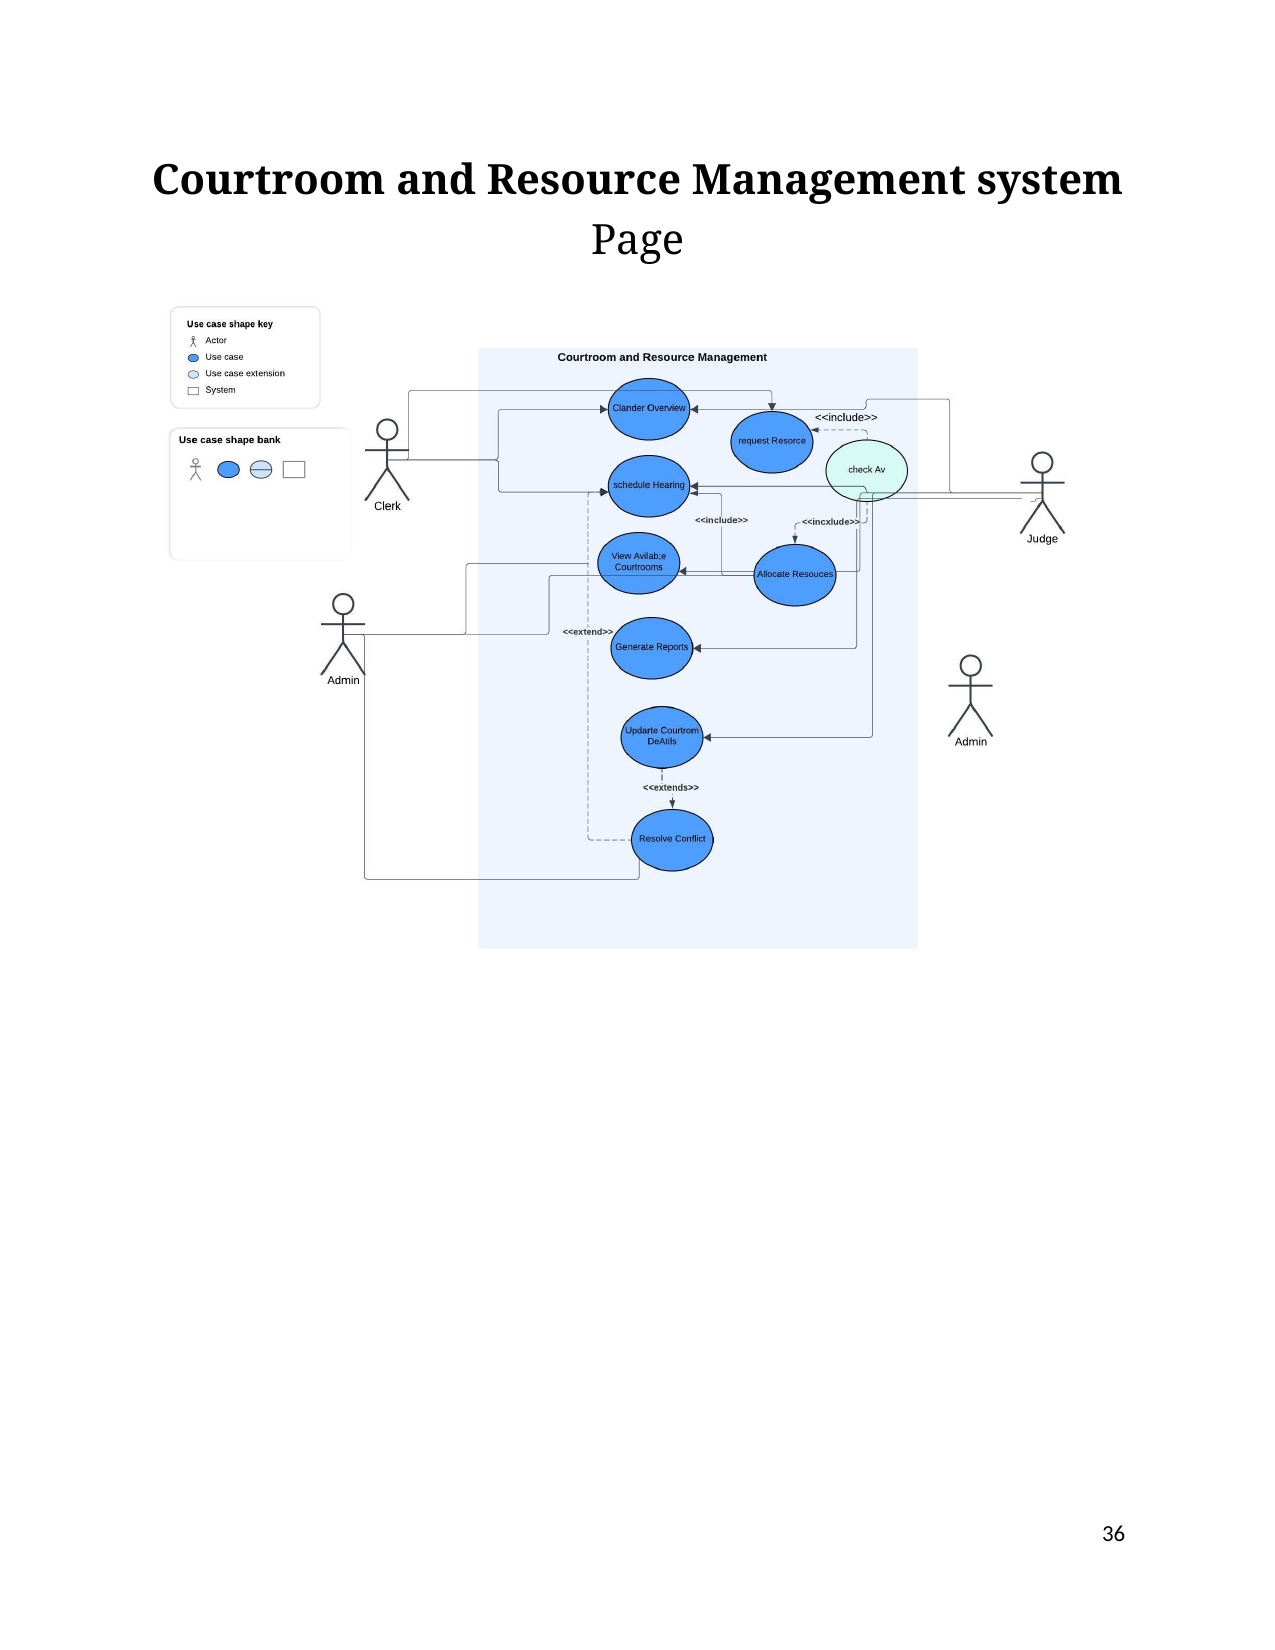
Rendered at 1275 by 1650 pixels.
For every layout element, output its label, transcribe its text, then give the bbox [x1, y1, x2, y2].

picture [150, 286, 1125, 969]
text Courtroom and Resource Management system Page [150, 150, 1125, 267]
